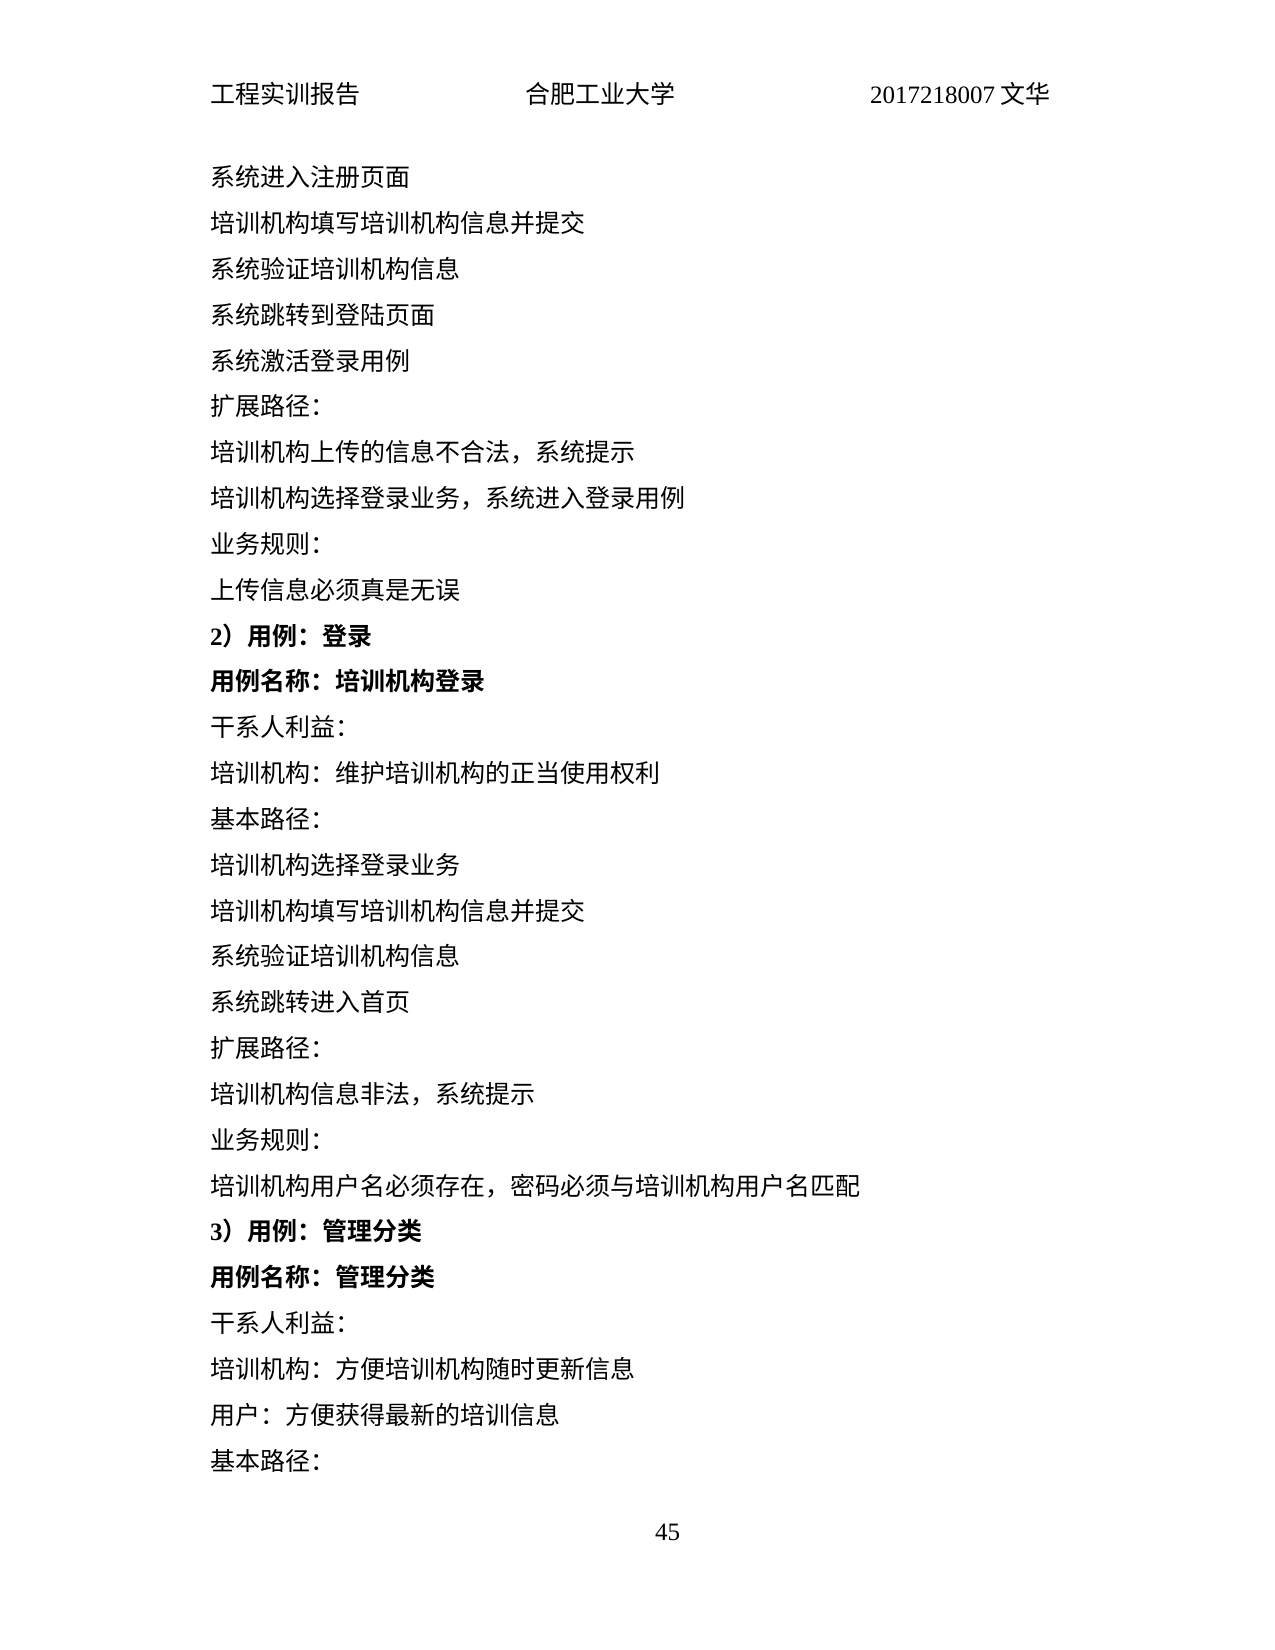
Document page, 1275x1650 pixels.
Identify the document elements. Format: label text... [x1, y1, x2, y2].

text 培训机构选择登录业务，系统进入登录用例 [150, 471, 1125, 517]
text 扩展路径： [150, 379, 1125, 425]
text 干系人利益： [150, 1296, 1125, 1342]
text 系统验证培训机构信息 [150, 242, 1125, 287]
text 用户：方便获得最新的培训信息 [150, 1387, 1125, 1433]
text 培训机构用户名必须存在，密码必须与培训机构用户名匹配 [150, 1158, 1125, 1204]
text 培训机构信息非法，系统提示 [150, 1067, 1125, 1112]
text 培训机构填写培训机构信息并提交 [150, 196, 1125, 242]
text 系统激活登录用例 [150, 333, 1125, 379]
text 业务规则： [150, 1112, 1125, 1158]
text 系统验证培训机构信息 [150, 929, 1125, 975]
text 3）用例：管理分类 [150, 1204, 1125, 1250]
text 培训机构：方便培训机构随时更新信息 [150, 1342, 1125, 1387]
text 系统跳转进入首页 [150, 975, 1125, 1021]
text 基本路径： [150, 1433, 1125, 1479]
text 干系人利益： [150, 700, 1125, 746]
text 扩展路径： [150, 1021, 1125, 1067]
text 业务规则： [150, 517, 1125, 562]
text 用例名称：培训机构登录 [150, 654, 1125, 700]
text 2）用例：登录 [150, 608, 1125, 654]
text 培训机构填写培训机构信息并提交 [150, 883, 1125, 929]
text 系统进入注册页面 [150, 150, 1125, 196]
text 培训机构：维护培训机构的正当使用权利 [150, 746, 1125, 792]
text 培训机构上传的信息不合法，系统提示 [150, 425, 1125, 471]
text 用例名称：管理分类 [150, 1250, 1125, 1296]
text 培训机构选择登录业务 [150, 837, 1125, 883]
text 系统跳转到登陆页面 [150, 287, 1125, 333]
text 基本路径： [150, 792, 1125, 837]
text 上传信息必须真是无误 [150, 562, 1125, 608]
